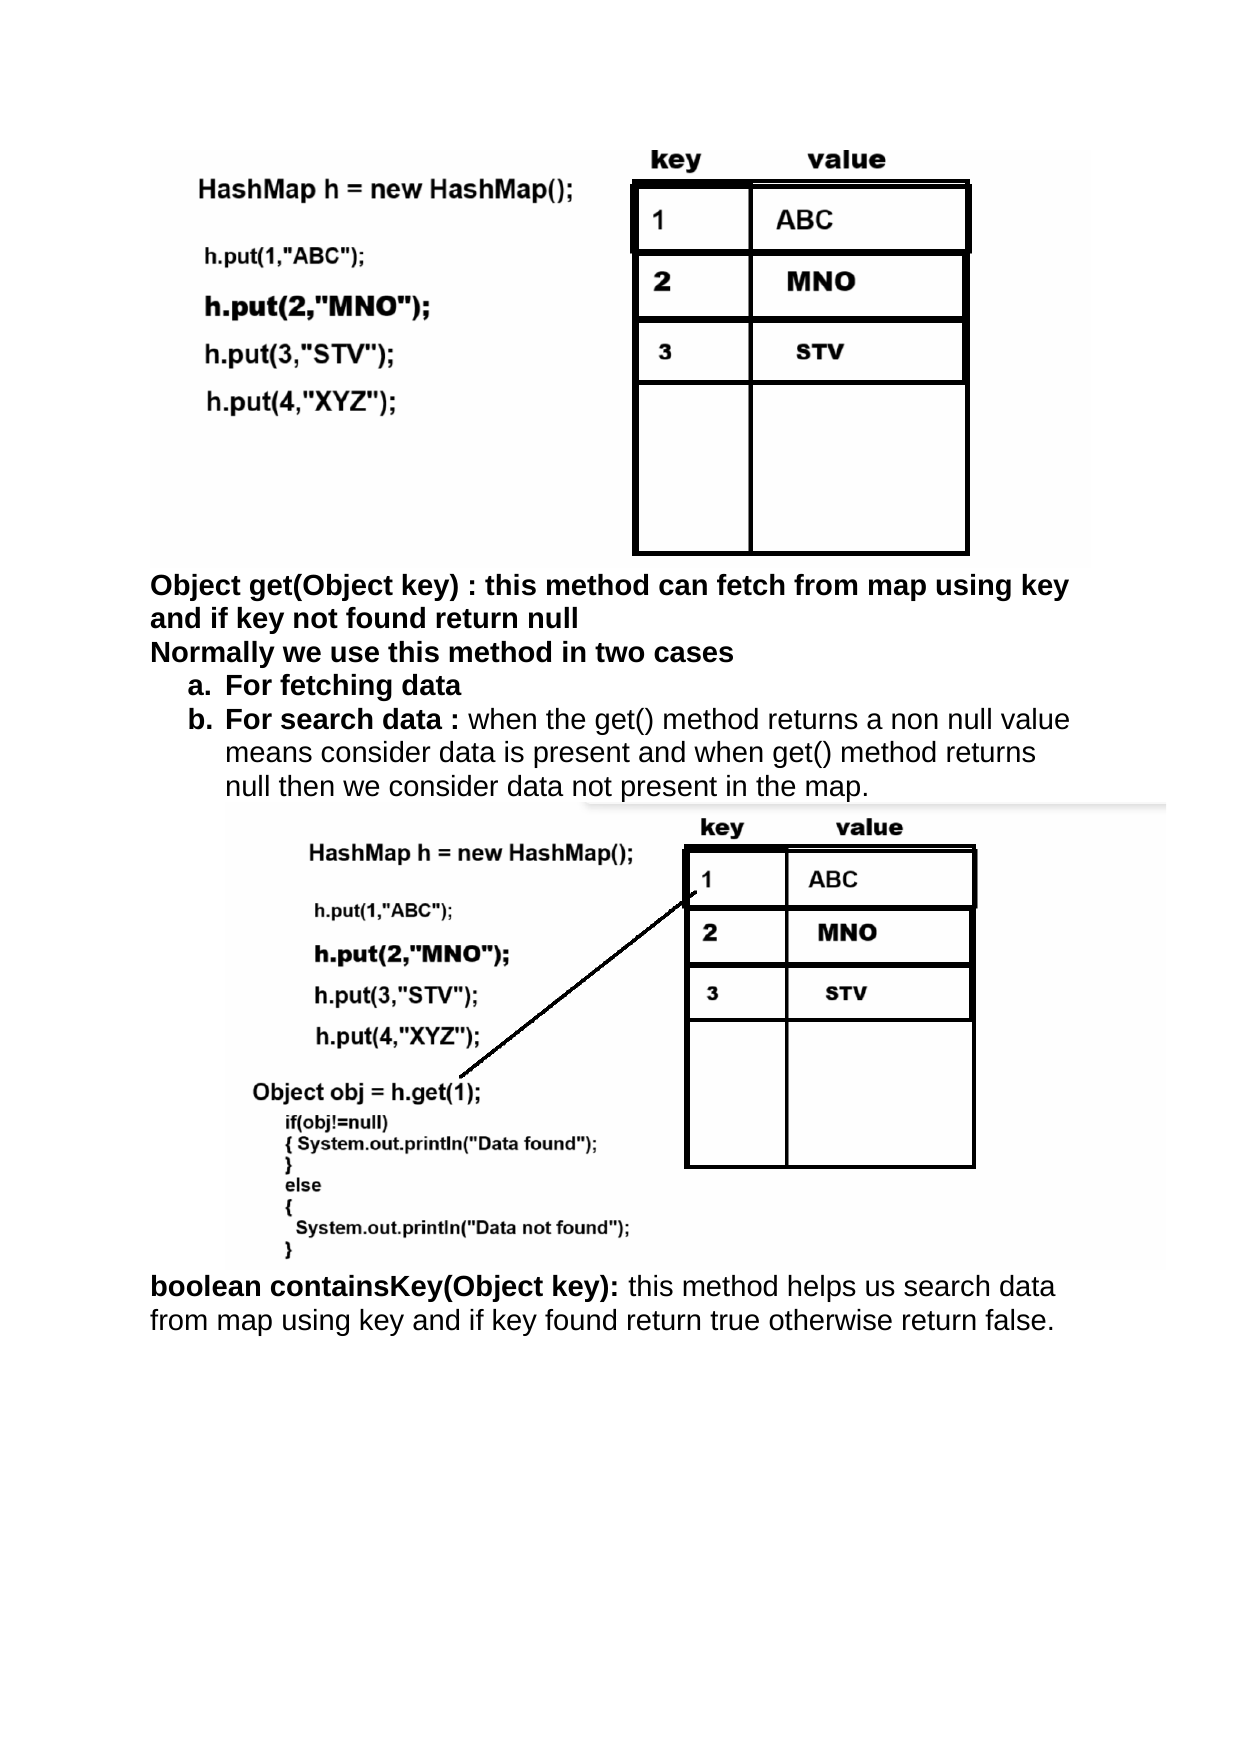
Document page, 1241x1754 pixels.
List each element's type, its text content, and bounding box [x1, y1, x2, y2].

text boolean containsKey(Object key): this method helps us search data from map using key and if key found return true otherwise return false. [150, 1269, 1090, 1336]
picture [225, 802, 1167, 1270]
picture [150, 150, 1092, 568]
list For fetching data [187, 668, 1090, 702]
text Normally we use this method in two cases [150, 634, 1090, 668]
text Object get(Object key) : this method can fetch from map using key and if key not found return null [150, 568, 1090, 634]
list For search data : when the get() method returns a non null value means consider data is present and when get() method returns null then we consider data not present in the map. [187, 702, 1090, 802]
